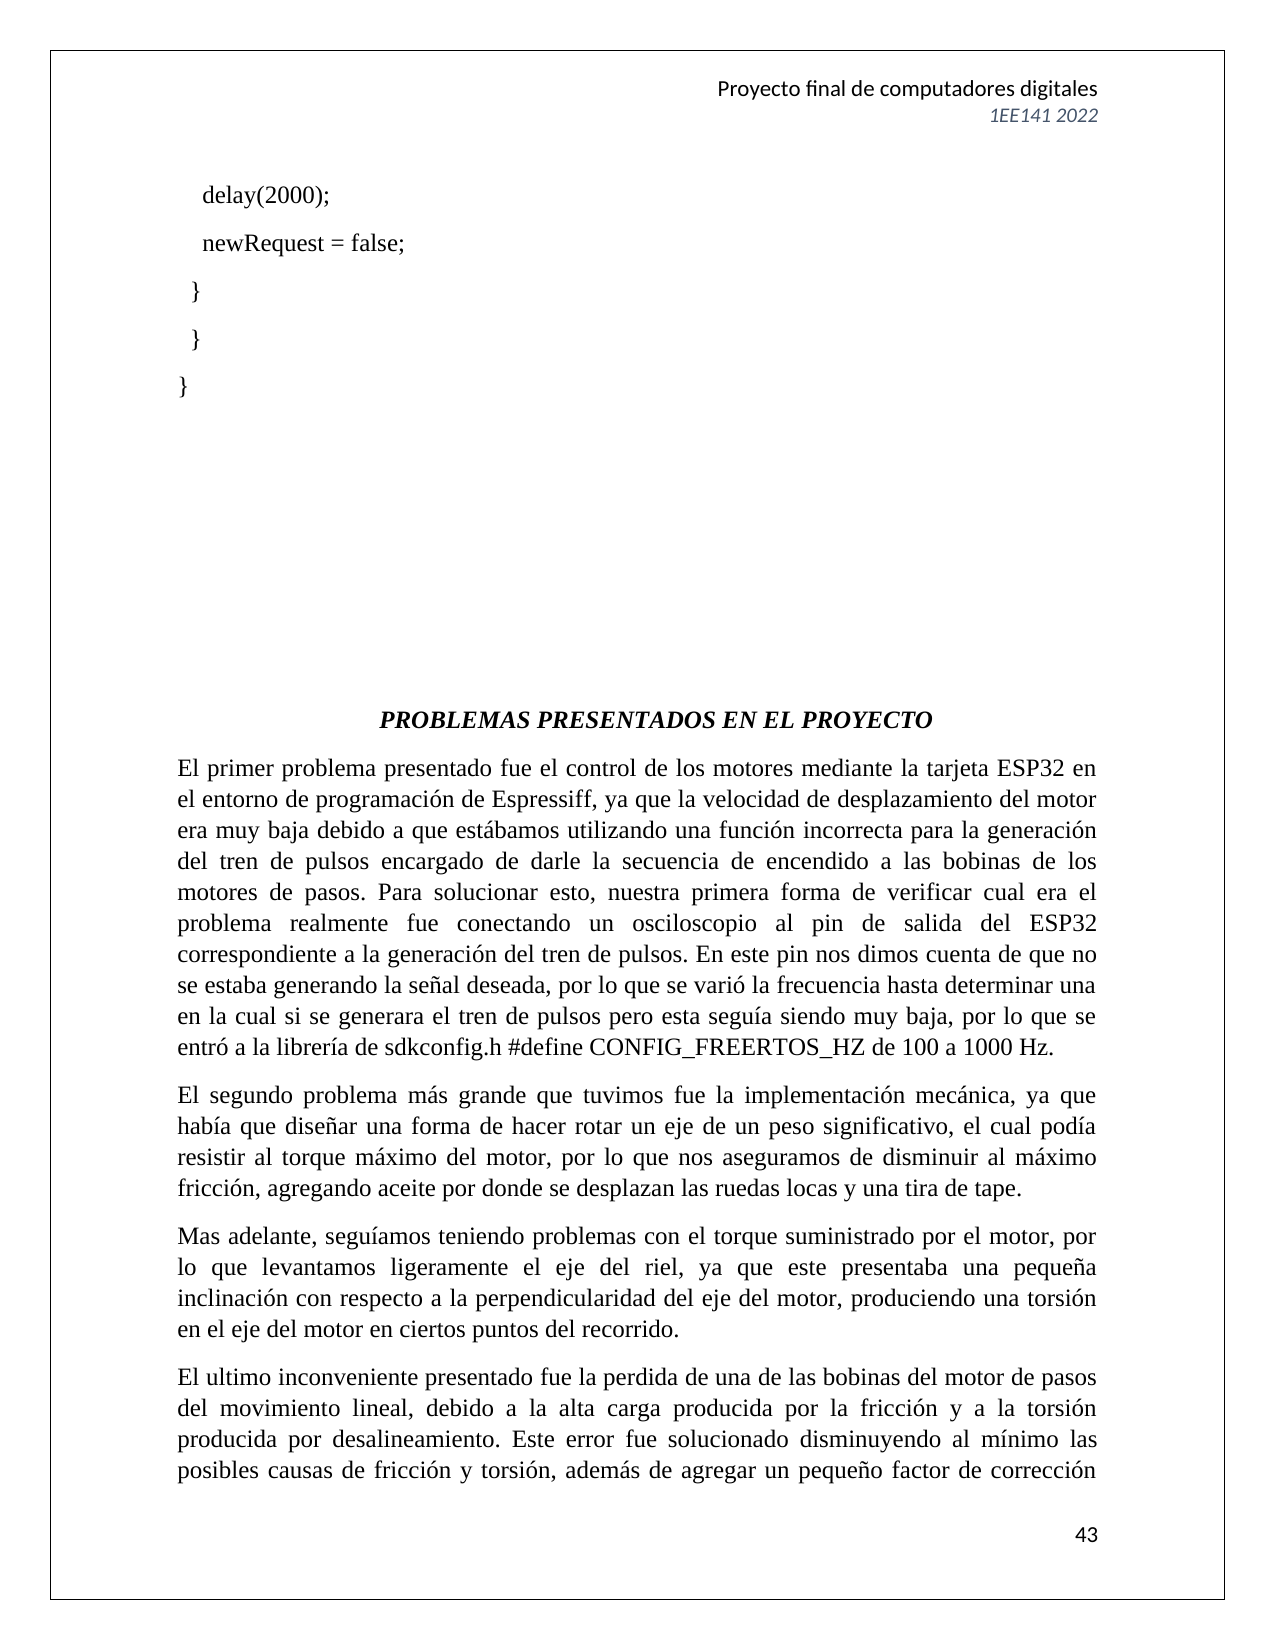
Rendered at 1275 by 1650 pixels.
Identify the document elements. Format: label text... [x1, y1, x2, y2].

text Mas adelante, seguíamos teniendo problemas con el torque suministrado por el motor, por lo que levantamos ligeramente el eje del riel, ya que este presentaba una pequeña inclinación con respecto a la perpendicularidad del eje del motor, produciendo una torsión en el eje del motor en ciertos puntos del recorrido. [177, 1221, 1098, 1343]
text El primer problema presentado fue el control de los motores mediante la tarjeta ESP32 en el entorno de programación de Espressiff, ya que la velocidad de desplazamiento del motor era muy baja debido a que estábamos utilizando una función incorrecta para la generación del tren de pulsos encargado de darle la secuencia de encendido a las bobinas de los motores de pasos. Para solucionar esto, nuestra primera forma de verificar cual era el problema realmente fue conectando un osciloscopio al pin de salida del ESP32 correspondiente a la generación del tren de pulsos. En este pin nos dimos cuenta de que no se estaba generando la señal deseada, por lo que se varió la frecuencia hasta determinar una en la cual si se generara el tren de pulsos pero esta seguía siendo muy baja, por lo que se entró a la librería de sdkconfig.h #define CONFIG_FREERTOS_HZ de 100 a 1000 Hz. [177, 753, 1098, 1061]
subtitle PROBLEMAS PRESENTADOS EN EL PROYECTO [214, 705, 1098, 734]
text newRequest = false; [177, 228, 1098, 257]
text } [177, 276, 1098, 305]
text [177, 1362, 1098, 1484]
text El segundo problema más grande que tuvimos fue la implementación mecánica, ya que había que diseñar una forma de hacer rotar un eje de un peso significativo, el cual podía resistir al torque máximo del motor, por lo que nos aseguramos de disminuir al máximo fricción, agregando aceite por donde se desplazan las ruedas locas y una tira de tape. [177, 1080, 1098, 1202]
text } [177, 324, 1098, 352]
text } [177, 371, 1098, 400]
text delay(2000); [177, 181, 1098, 209]
